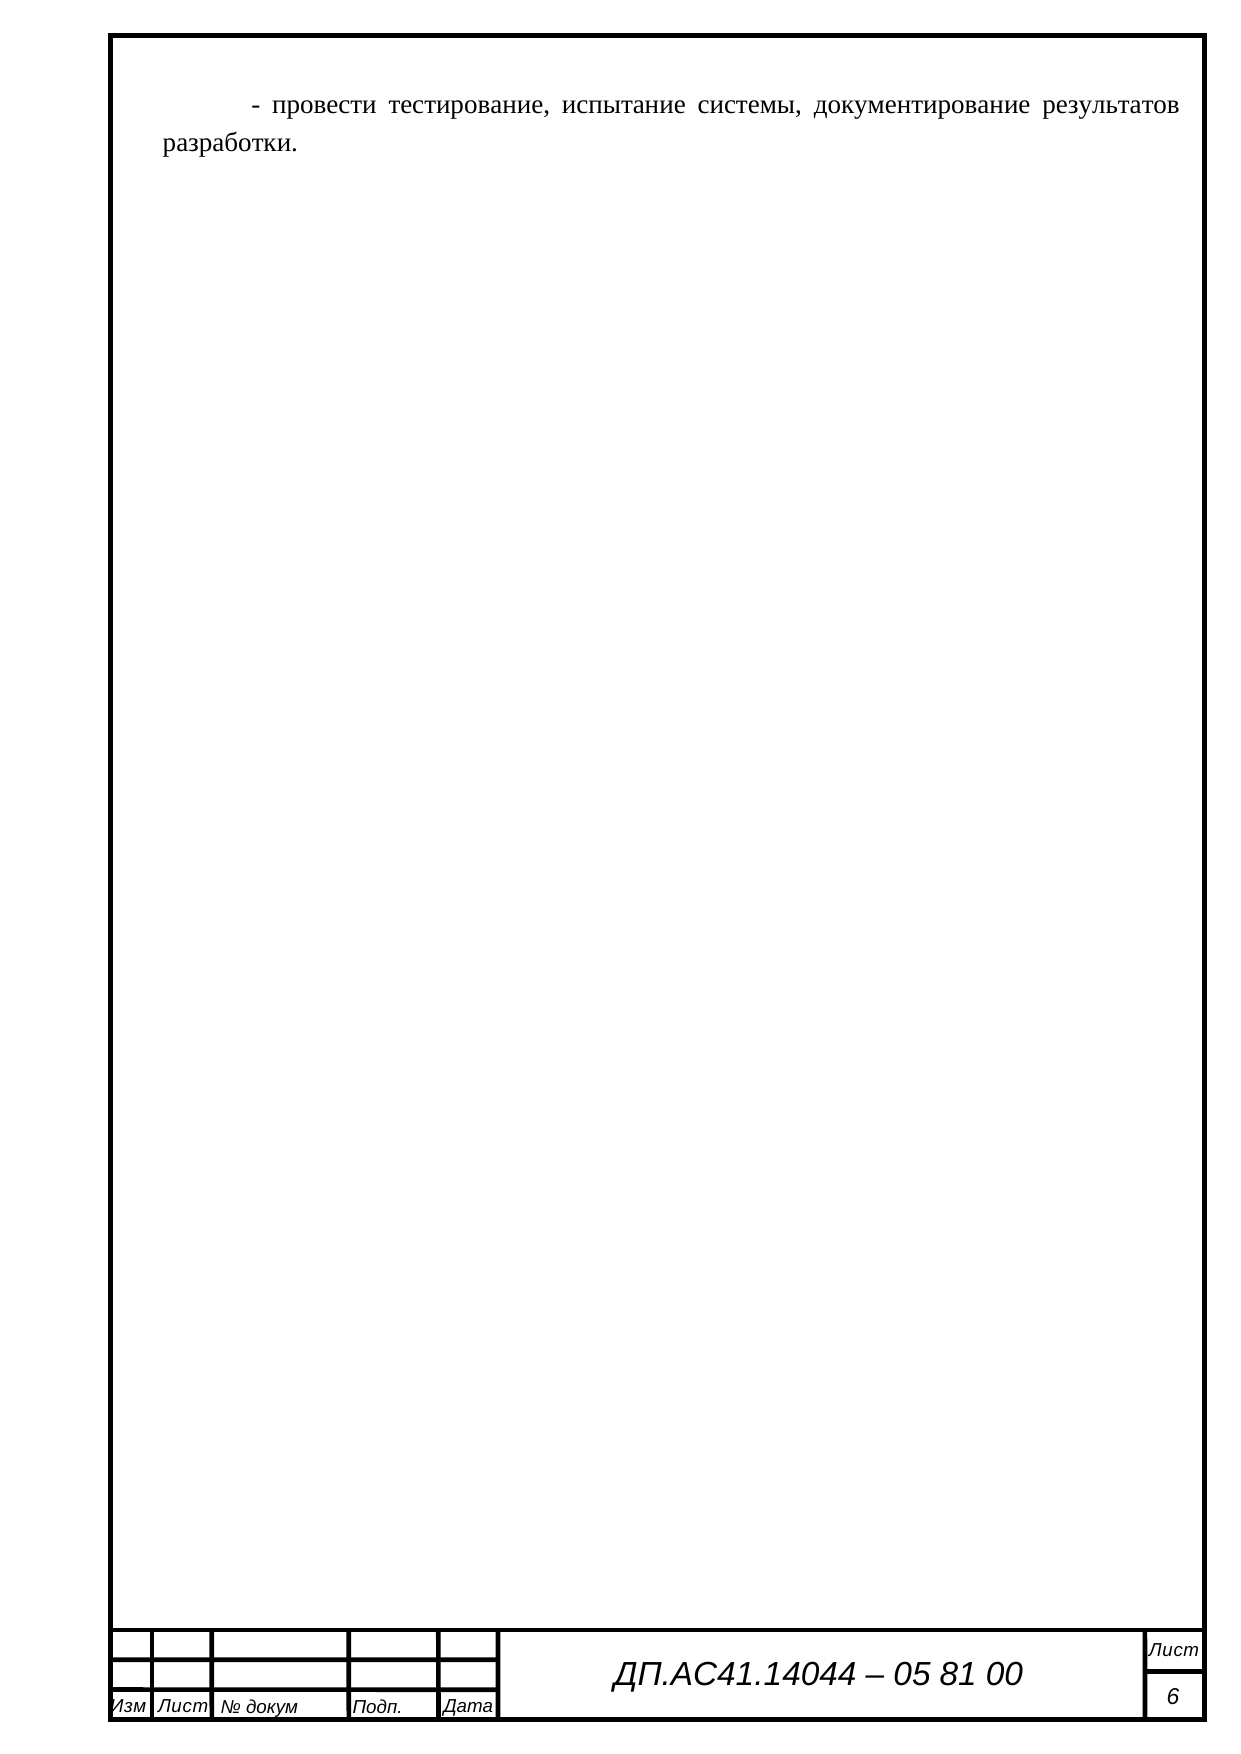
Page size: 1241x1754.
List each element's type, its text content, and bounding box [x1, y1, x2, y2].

text - провести тестирование, испытание системы, документирование результатов разработки. [162, 89, 1181, 157]
